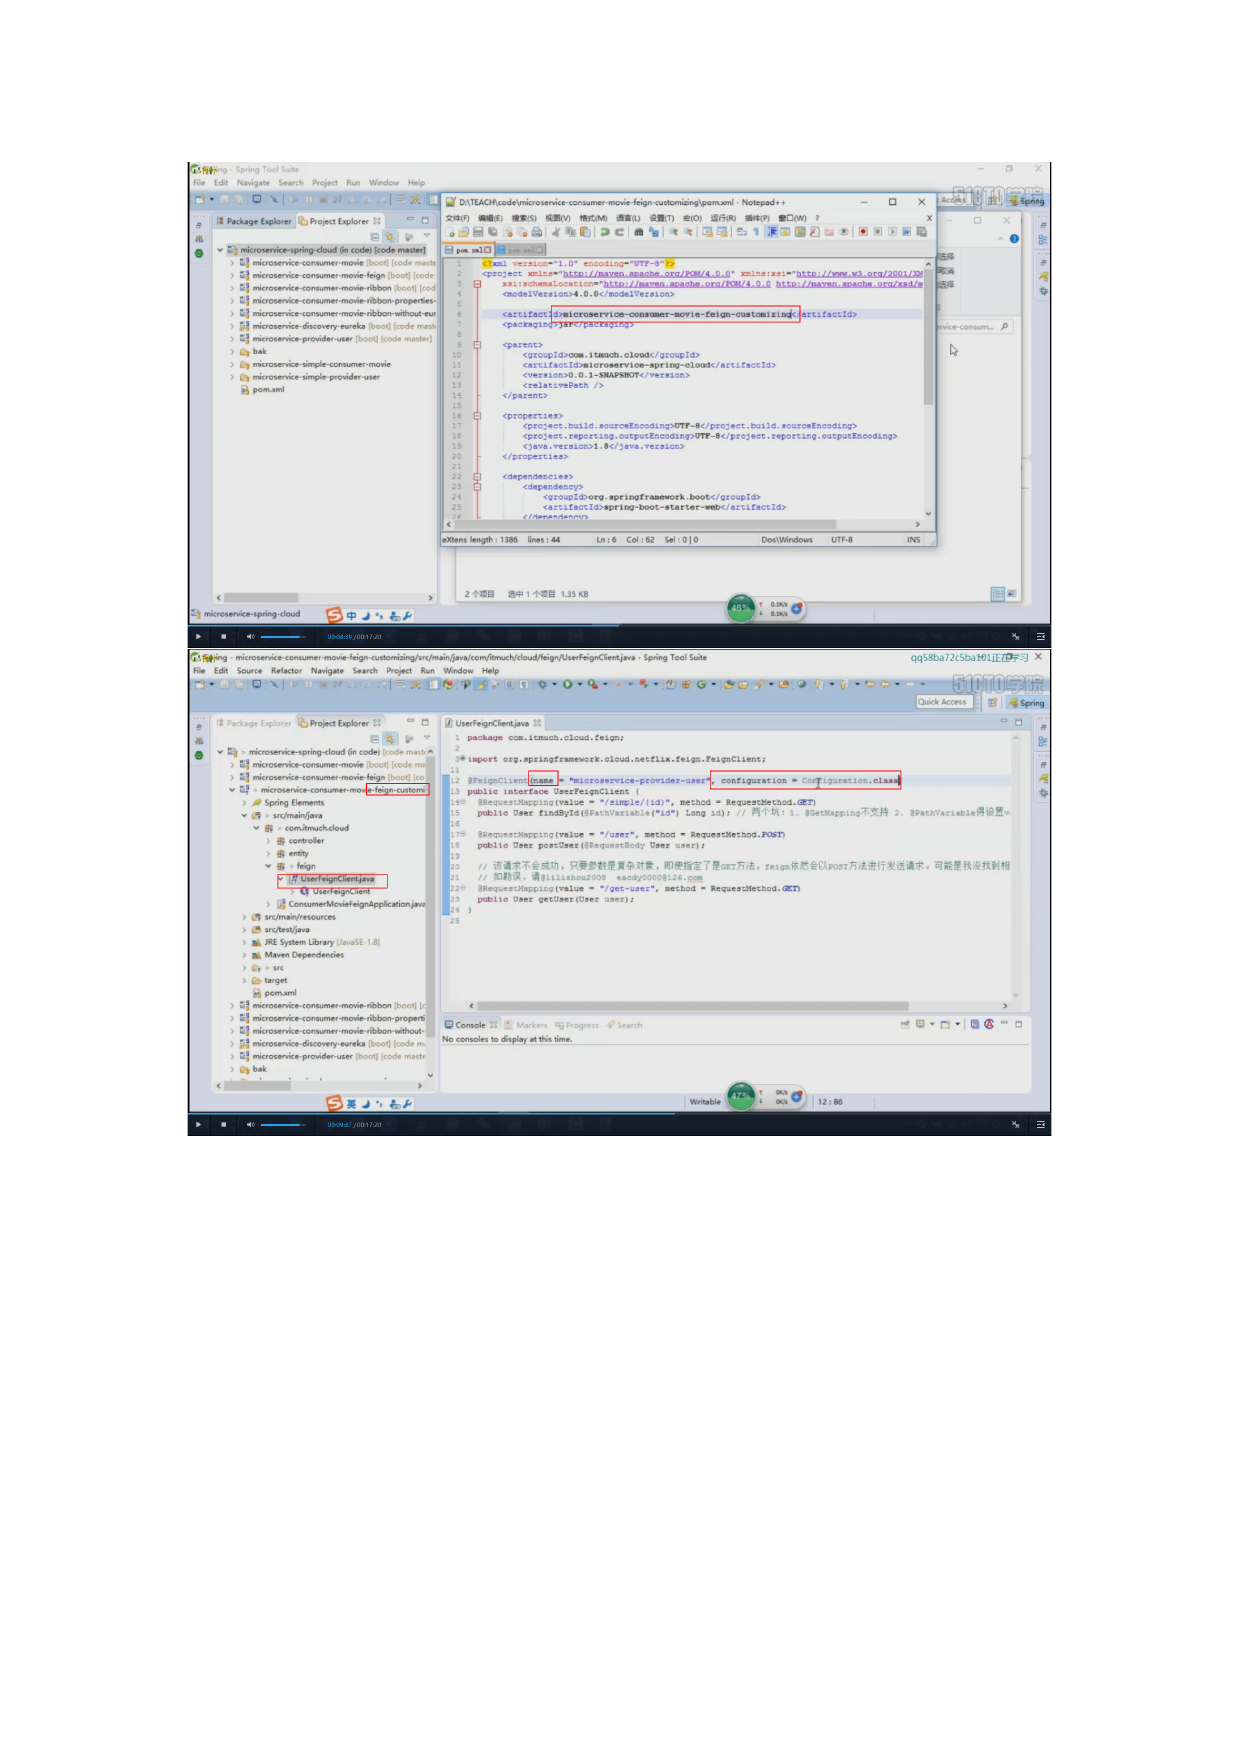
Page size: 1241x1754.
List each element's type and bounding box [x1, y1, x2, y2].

picture [187, 162, 1052, 648]
picture [187, 649, 1052, 1136]
